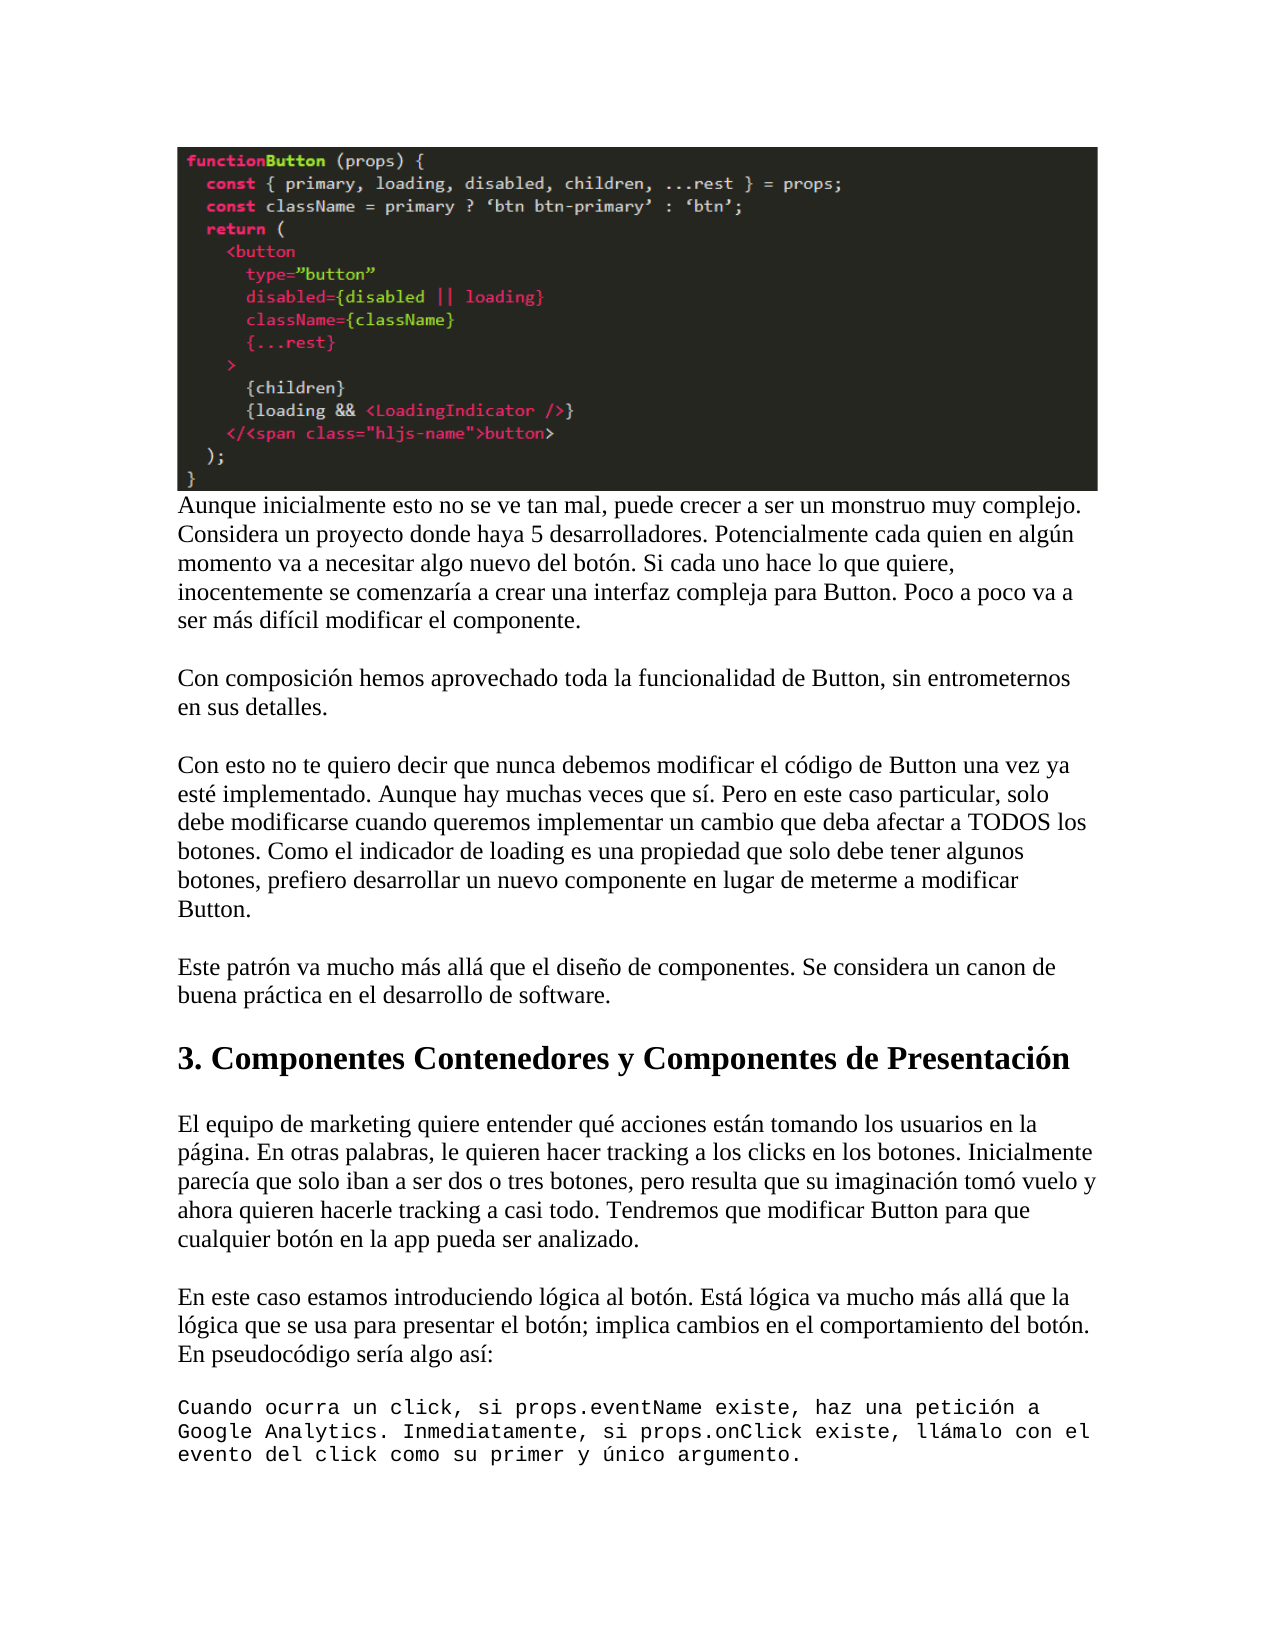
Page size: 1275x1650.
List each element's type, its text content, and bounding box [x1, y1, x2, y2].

text Aunque inicialmente esto no se ve tan mal, puede crecer a ser un monstruo muy complejo. Considera un proyecto donde haya 5 desarrolladores. Potencialmente cada quien en algún momento va a necesitar algo nuevo del botón. Si cada uno hace lo que quiere, inocentemente se comenzaría a crear una interfaz compleja para Button. Poco a poco va a ser más difícil modificar el componente. [177, 491, 1098, 634]
text En este caso estamos introduciendo lógica al botón. Está lógica va mucho más allá que la lógica que se usa para presentar el botón; implica cambios en el comportamiento del botón. En pseudocódigo sería algo así: [177, 1282, 1098, 1368]
text Con composición hemos aprovechado toda la funcionalidad de Button, sin entrometernos en sus detalles. [177, 663, 1098, 721]
text Este patrón va mucho más allá que el diseño de componentes. Se considera un canon de buena práctica en el desarrollo de software. [177, 952, 1098, 1009]
text Con esto no te quiero decir que nunca debemos modificar el código de Button una vez ya esté implementado. Aunque hay muchas veces que sí. Pero en este caso particular, solo debe modificarse cuando queremos implementar un cambio que deba afectar a TODOS los botones. Como el indicador de loading es una propiedad que solo debe tener algunos botones, prefiero desarrollar un nuevo componente en lugar de meterme a modificar Button. [177, 750, 1098, 922]
picture [177, 147, 1098, 491]
text El equipo de marketing quiere entender qué acciones están tomando los usuarios en la página. En otras palabras, le quieren hacer tracking a los clicks en los botones. Inicialmente parecía que solo iban a ser dos o tres botones, pero resulta que su imaginación tomó vuelo y ahora quieren hacerle tracking a casi todo. Tendremos que modificar Button para que cualquier botón en la app pueda ser analizado. [177, 1109, 1098, 1252]
subtitle 3. Componentes Contenedores y Componentes de Presentación [177, 1038, 1098, 1077]
text Cuando ocurra un click, si props.eventName existe, haz una petición a Google Analytics. Inmediatamente, si props.onClick existe, llámalo con el evento del click como su primer y único argumento. [177, 1397, 1098, 1468]
